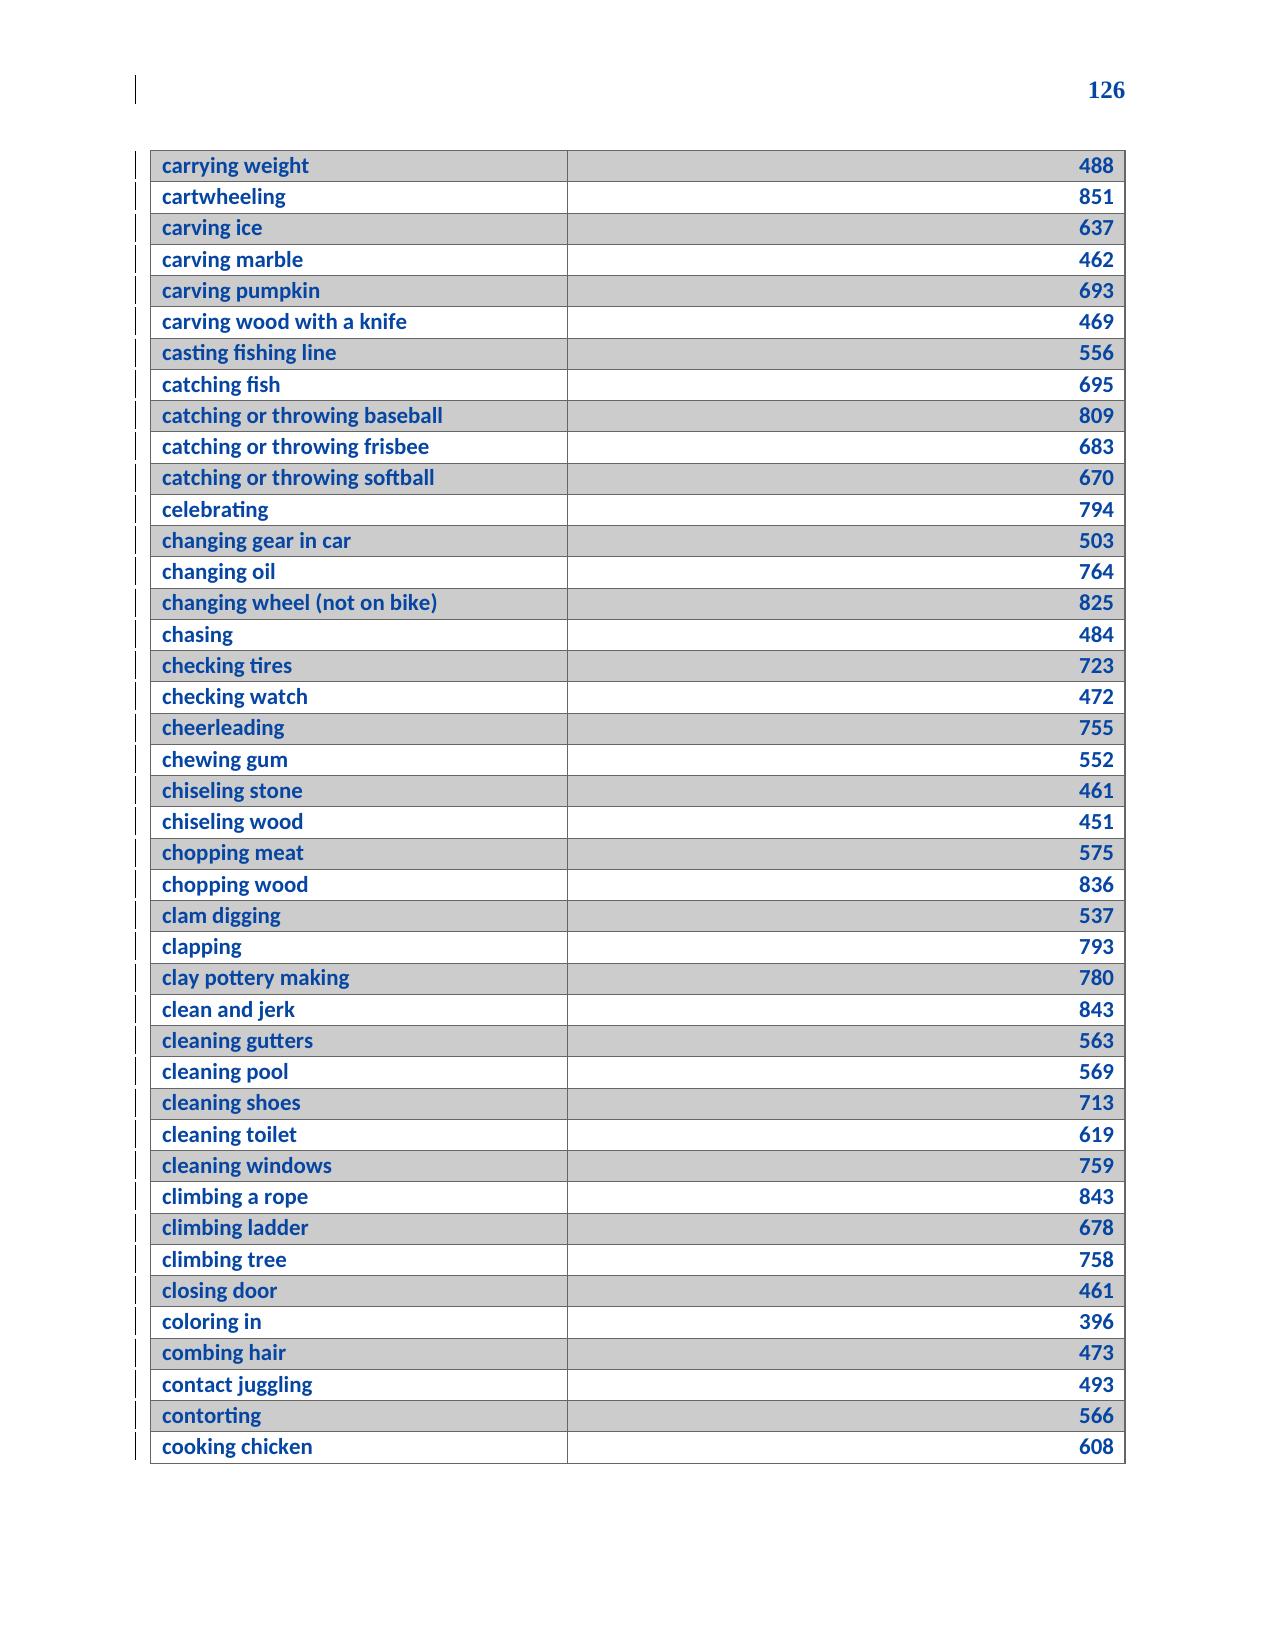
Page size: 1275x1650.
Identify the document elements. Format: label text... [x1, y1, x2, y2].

table_cell 484 [568, 620, 1124, 650]
table_cell 569 [568, 1057, 1124, 1087]
table_cell 556 [568, 339, 1124, 369]
table_cell 552 [568, 745, 1124, 775]
table_cell 472 [568, 682, 1124, 712]
table_cell changing gear in car [151, 526, 567, 556]
table_cell 493 [568, 1370, 1124, 1400]
table_cell 794 [568, 495, 1124, 525]
table_cell 563 [568, 1026, 1124, 1056]
table_cell cartwheeling [151, 182, 567, 212]
table_cell 608 [568, 1432, 1124, 1462]
table_cell clean and jerk [151, 995, 567, 1025]
table_cell cleaning shoes [151, 1089, 567, 1119]
table_cell changing oil [151, 557, 567, 587]
table_cell casting fishing line [151, 339, 567, 369]
table_cell checking tires [151, 651, 567, 681]
table_cell clay pottery making [151, 964, 567, 994]
table_cell celebrating [151, 495, 567, 525]
table_cell chopping meat [151, 839, 567, 869]
table_cell catching or throwing softball [151, 464, 567, 494]
table_cell 678 [568, 1214, 1124, 1244]
table_cell 396 [568, 1307, 1124, 1337]
table_cell carving ice [151, 214, 567, 244]
table_cell chasing [151, 620, 567, 650]
table_cell chiseling wood [151, 807, 567, 837]
table_cell clapping [151, 932, 567, 962]
table_cell 780 [568, 964, 1124, 994]
table_cell 637 [568, 214, 1124, 244]
table_cell 825 [568, 589, 1124, 619]
table_cell cleaning gutters [151, 1026, 567, 1056]
table_cell 758 [568, 1245, 1124, 1275]
table_cell combing hair [151, 1339, 567, 1369]
table_cell 683 [568, 432, 1124, 462]
table_cell contact juggling [151, 1370, 567, 1400]
table_cell 723 [568, 651, 1124, 681]
table_cell chewing gum [151, 745, 567, 775]
table_cell climbing a rope [151, 1182, 567, 1212]
table_cell carving pumpkin [151, 276, 567, 306]
table_cell catching or throwing frisbee [151, 432, 567, 462]
table_cell checking watch [151, 682, 567, 712]
table_cell closing door [151, 1276, 567, 1306]
table_cell chopping wood [151, 870, 567, 900]
table_cell 851 [568, 182, 1124, 212]
table_cell 537 [568, 901, 1124, 931]
table_cell 764 [568, 557, 1124, 587]
table_cell 713 [568, 1089, 1124, 1119]
table_cell 462 [568, 245, 1124, 275]
table_cell 793 [568, 932, 1124, 962]
table_cell 469 [568, 307, 1124, 337]
table_cell 755 [568, 714, 1124, 744]
table_cell 695 [568, 370, 1124, 400]
table_cell climbing ladder [151, 1214, 567, 1244]
table_cell 566 [568, 1401, 1124, 1431]
table_cell cleaning toilet [151, 1120, 567, 1150]
table_cell 809 [568, 401, 1124, 431]
table_cell climbing tree [151, 1245, 567, 1275]
table_cell 461 [568, 1276, 1124, 1306]
table_cell 843 [568, 1182, 1124, 1212]
table_cell catching or throwing baseball [151, 401, 567, 431]
table_cell carving marble [151, 245, 567, 275]
table_cell 451 [568, 807, 1124, 837]
table_cell 759 [568, 1151, 1124, 1181]
table_cell 503 [568, 526, 1124, 556]
table_cell catching fish [151, 370, 567, 400]
table_cell cleaning pool [151, 1057, 567, 1087]
table_cell cooking chicken [151, 1432, 567, 1462]
table_cell carrying weight [151, 151, 567, 181]
table_cell 575 [568, 839, 1124, 869]
table_cell 836 [568, 870, 1124, 900]
table_cell contorting [151, 1401, 567, 1431]
table_cell 843 [568, 995, 1124, 1025]
table_cell 670 [568, 464, 1124, 494]
table_cell changing wheel (not on bike) [151, 589, 567, 619]
table_cell cheerleading [151, 714, 567, 744]
table_cell 619 [568, 1120, 1124, 1150]
table_cell coloring in [151, 1307, 567, 1337]
table_cell 461 [568, 776, 1124, 806]
table_cell chiseling stone [151, 776, 567, 806]
table_cell 473 [568, 1339, 1124, 1369]
table_cell cleaning windows [151, 1151, 567, 1181]
table_cell carving wood with a knife [151, 307, 567, 337]
table_cell clam digging [151, 901, 567, 931]
table_cell 693 [568, 276, 1124, 306]
table_cell 488 [568, 151, 1124, 181]
